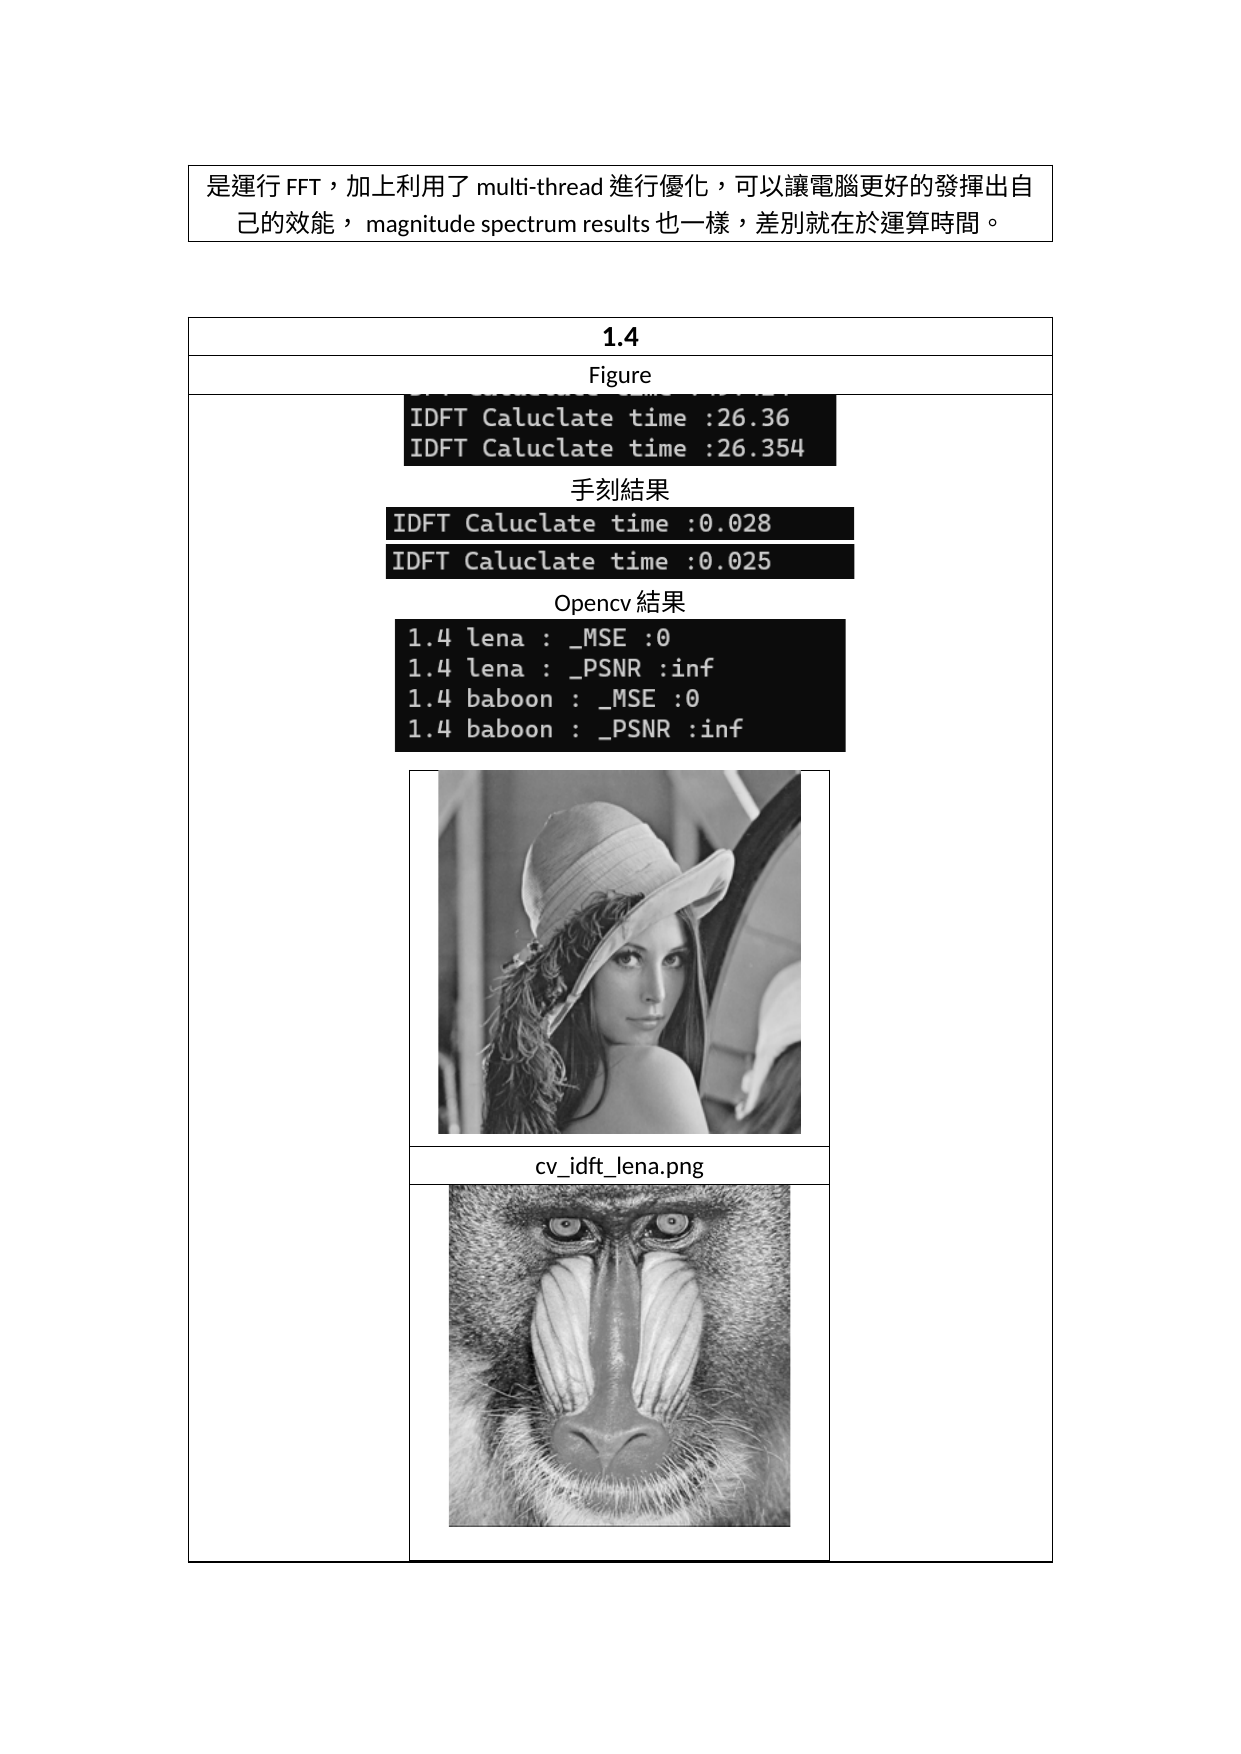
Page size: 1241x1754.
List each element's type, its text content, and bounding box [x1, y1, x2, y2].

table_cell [189, 166, 1052, 241]
picture [386, 507, 855, 540]
picture [438, 770, 801, 1134]
table_cell 手刻結果 Opencv結果 [189, 395, 1052, 1561]
picture [385, 544, 855, 579]
picture [403, 394, 837, 466]
picture [448, 1185, 791, 1527]
picture [394, 619, 846, 752]
table_header 1.4 [189, 318, 1052, 355]
table_cell Figure [189, 356, 1052, 394]
